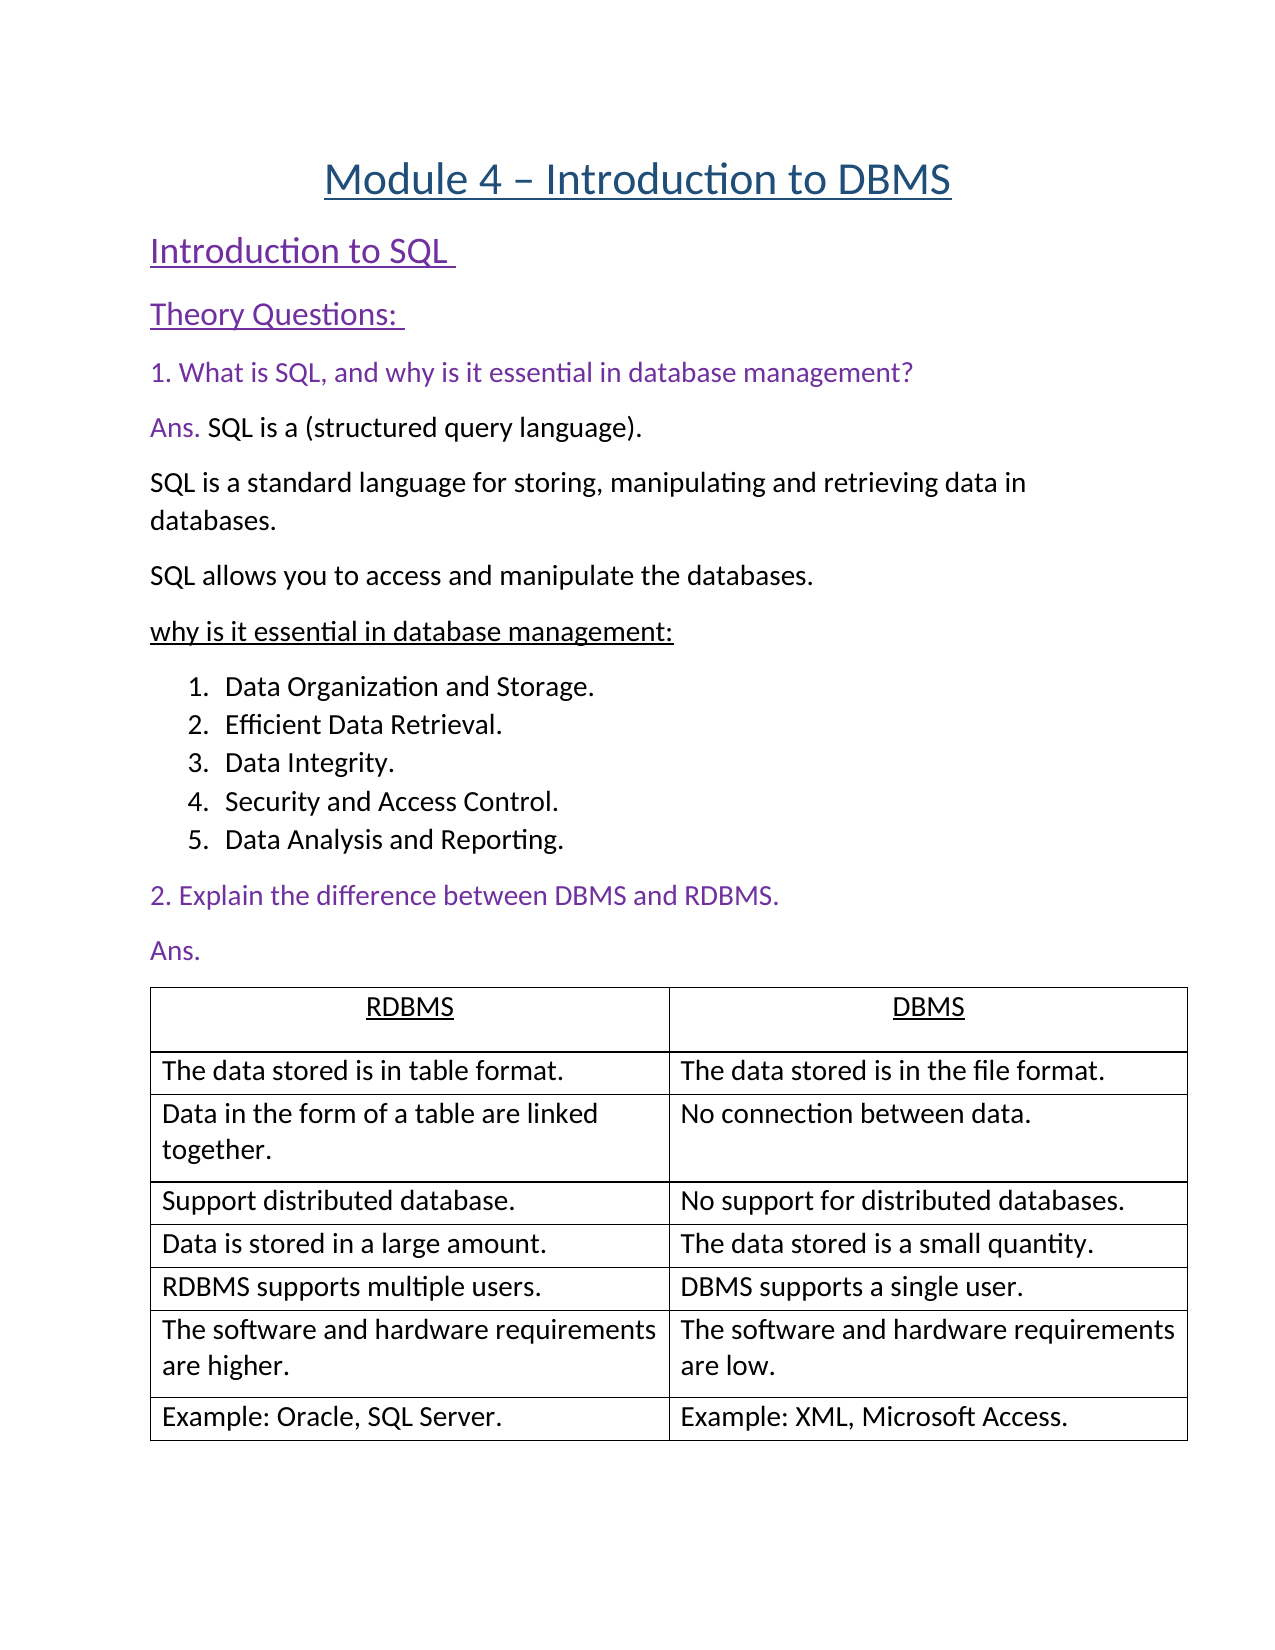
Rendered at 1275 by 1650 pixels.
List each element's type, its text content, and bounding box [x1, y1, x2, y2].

table_cell No support for distributed databases. [670, 1183, 1187, 1224]
text Theory Questions: [150, 293, 1125, 334]
table_cell Data is stored in a large amount. [151, 1225, 669, 1267]
list Data Integrity. [187, 744, 1125, 780]
list Security and Access Control. [187, 783, 1125, 819]
text Ans. SQL is a (structured query language). [150, 409, 1125, 444]
text Ans. [150, 932, 1125, 967]
table_cell RDBMS supports multiple users. [151, 1268, 669, 1310]
list Efficient Data Retrieval. [187, 706, 1125, 742]
table_cell The data stored is a small quantity. [670, 1225, 1187, 1267]
table_cell Example: XML, Microsoft Access. [670, 1398, 1187, 1440]
table_cell Data in the form of a table are linked together. [151, 1095, 669, 1181]
table_cell The software and hardware requirements are higher. [151, 1311, 669, 1397]
text SQL allows you to access and manipulate the databases. [150, 557, 1125, 593]
text why is it essential in database management: [150, 613, 1125, 648]
table_cell The data stored is in table format. [151, 1053, 669, 1094]
text 2. Explain the difference between DBMS and RDBMS. [150, 877, 1125, 912]
table_cell The software and hardware requirements are low. [670, 1311, 1187, 1397]
list Data Organization and Storage. [187, 668, 1125, 703]
table_header DBMS [670, 988, 1187, 1051]
table_header RDBMS [151, 988, 669, 1051]
table_cell DBMS supports a single user. [670, 1268, 1187, 1310]
text Introduction to SQL [150, 227, 1125, 273]
text Module 4 – Introduction to DBMS [150, 150, 1125, 206]
table_cell Example: Oracle, SQL Server. [151, 1398, 669, 1440]
table_cell No connection between data. [670, 1095, 1187, 1181]
list Data Analysis and Reporting. [187, 821, 1125, 857]
table_cell Support distributed database. [151, 1183, 669, 1224]
table_cell The data stored is in the file format. [670, 1053, 1187, 1094]
text 1. What is SQL, and why is it essential in database management? [150, 354, 1125, 389]
text SQL is a standard language for storing, manipulating and retrieving data in databases. [150, 464, 1125, 538]
